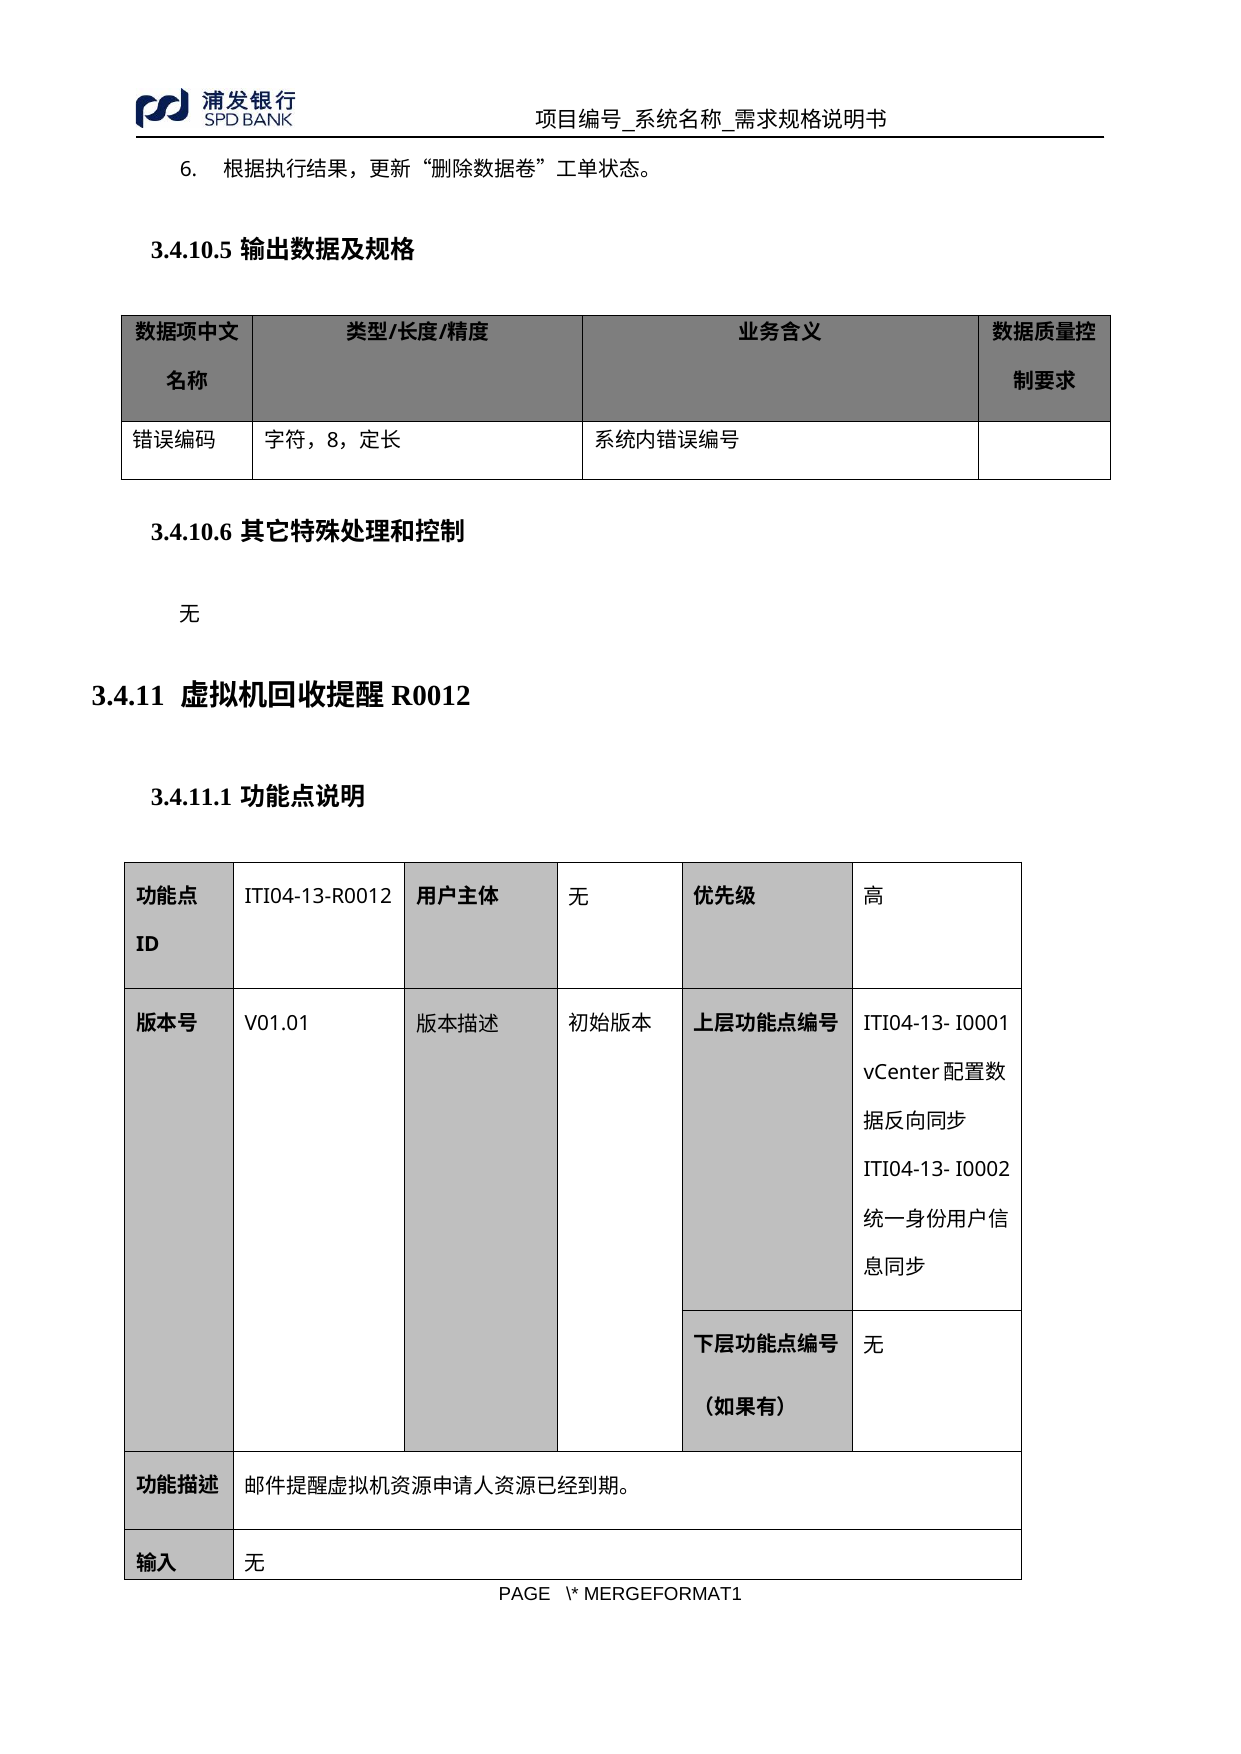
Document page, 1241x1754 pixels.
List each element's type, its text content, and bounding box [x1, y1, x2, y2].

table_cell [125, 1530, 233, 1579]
text 无 [136, 596, 1104, 628]
subtitle 功能点说明 [151, 762, 1104, 827]
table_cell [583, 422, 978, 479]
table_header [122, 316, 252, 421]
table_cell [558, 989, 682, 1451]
subtitle 输出数据及规格 [151, 215, 1104, 280]
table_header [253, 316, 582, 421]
subtitle 其它特殊处理和控制 [151, 497, 1104, 562]
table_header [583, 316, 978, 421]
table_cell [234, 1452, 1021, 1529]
list 根据执行结果，更新“删除数据卷”工单状态。 [179, 151, 1104, 184]
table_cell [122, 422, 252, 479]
subtitle 虚拟机回收提醒 R0012 [91, 660, 1104, 725]
picture [135, 88, 296, 128]
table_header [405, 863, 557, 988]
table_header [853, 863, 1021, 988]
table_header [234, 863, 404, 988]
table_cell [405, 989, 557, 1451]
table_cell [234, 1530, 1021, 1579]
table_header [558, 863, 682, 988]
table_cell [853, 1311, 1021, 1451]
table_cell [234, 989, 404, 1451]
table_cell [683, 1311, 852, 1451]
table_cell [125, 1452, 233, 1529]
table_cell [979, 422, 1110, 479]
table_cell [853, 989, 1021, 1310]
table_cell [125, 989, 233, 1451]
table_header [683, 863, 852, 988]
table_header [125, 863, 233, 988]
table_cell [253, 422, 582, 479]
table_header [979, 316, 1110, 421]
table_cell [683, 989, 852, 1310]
